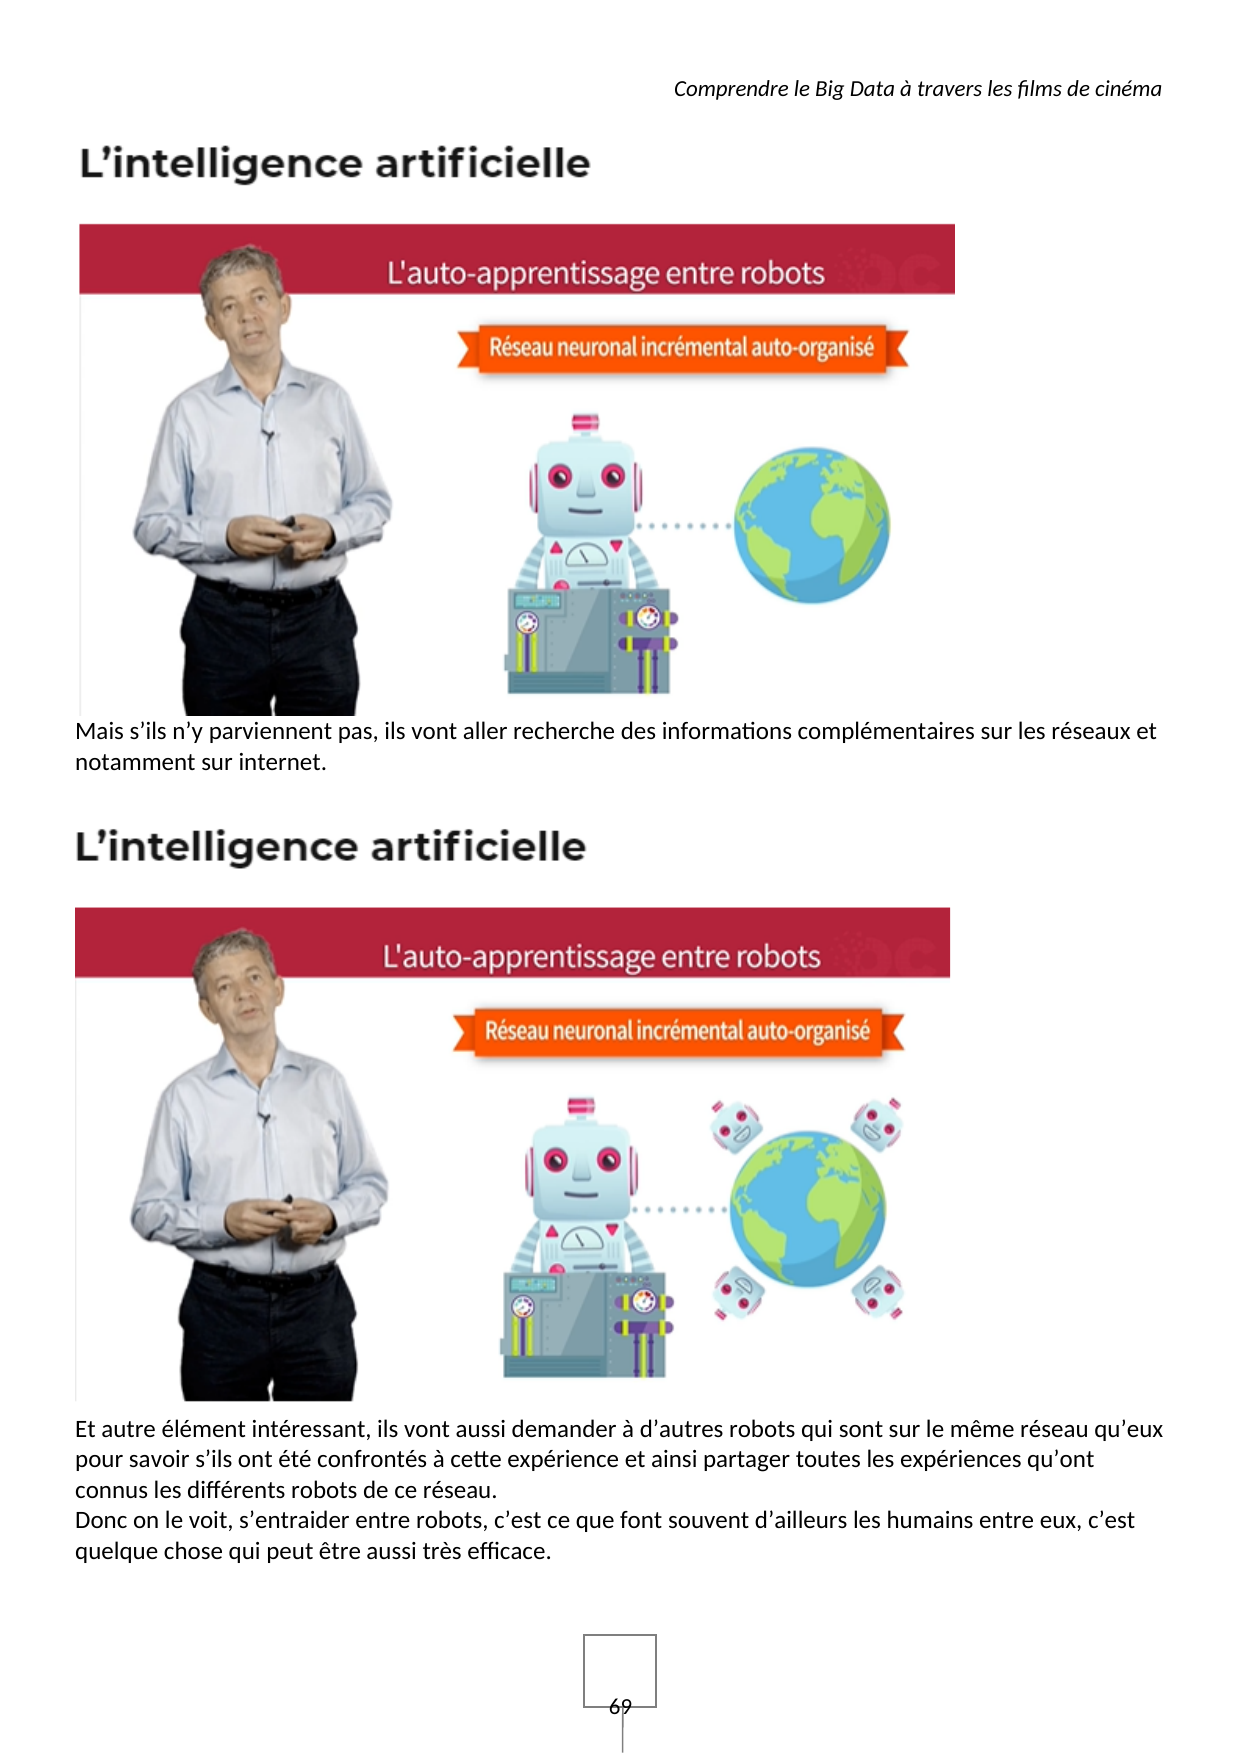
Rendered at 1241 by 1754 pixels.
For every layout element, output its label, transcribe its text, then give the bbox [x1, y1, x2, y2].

text Mais s’ils n’y parviennent pas, ils vont aller recherche des informations complémentaires sur les réseaux et notamment sur internet. [75, 715, 1165, 776]
text Donc on le voit, s’entraider entre robots, c’est ce que font souvent d’ailleurs les humains entre eux, c’est quelque chose qui peut être aussi très efficace. [75, 1505, 1165, 1566]
text Et autre élément intéressant, ils vont aussi demander à d’autres robots qui sont sur le même réseau qu’eux pour savoir s’ils ont été confrontés à cette expérience et ainsi partager toutes les expériences qu’ont connus les différents robots de ce réseau. [75, 1413, 1165, 1505]
picture [75, 806, 951, 1414]
picture [75, 132, 955, 716]
